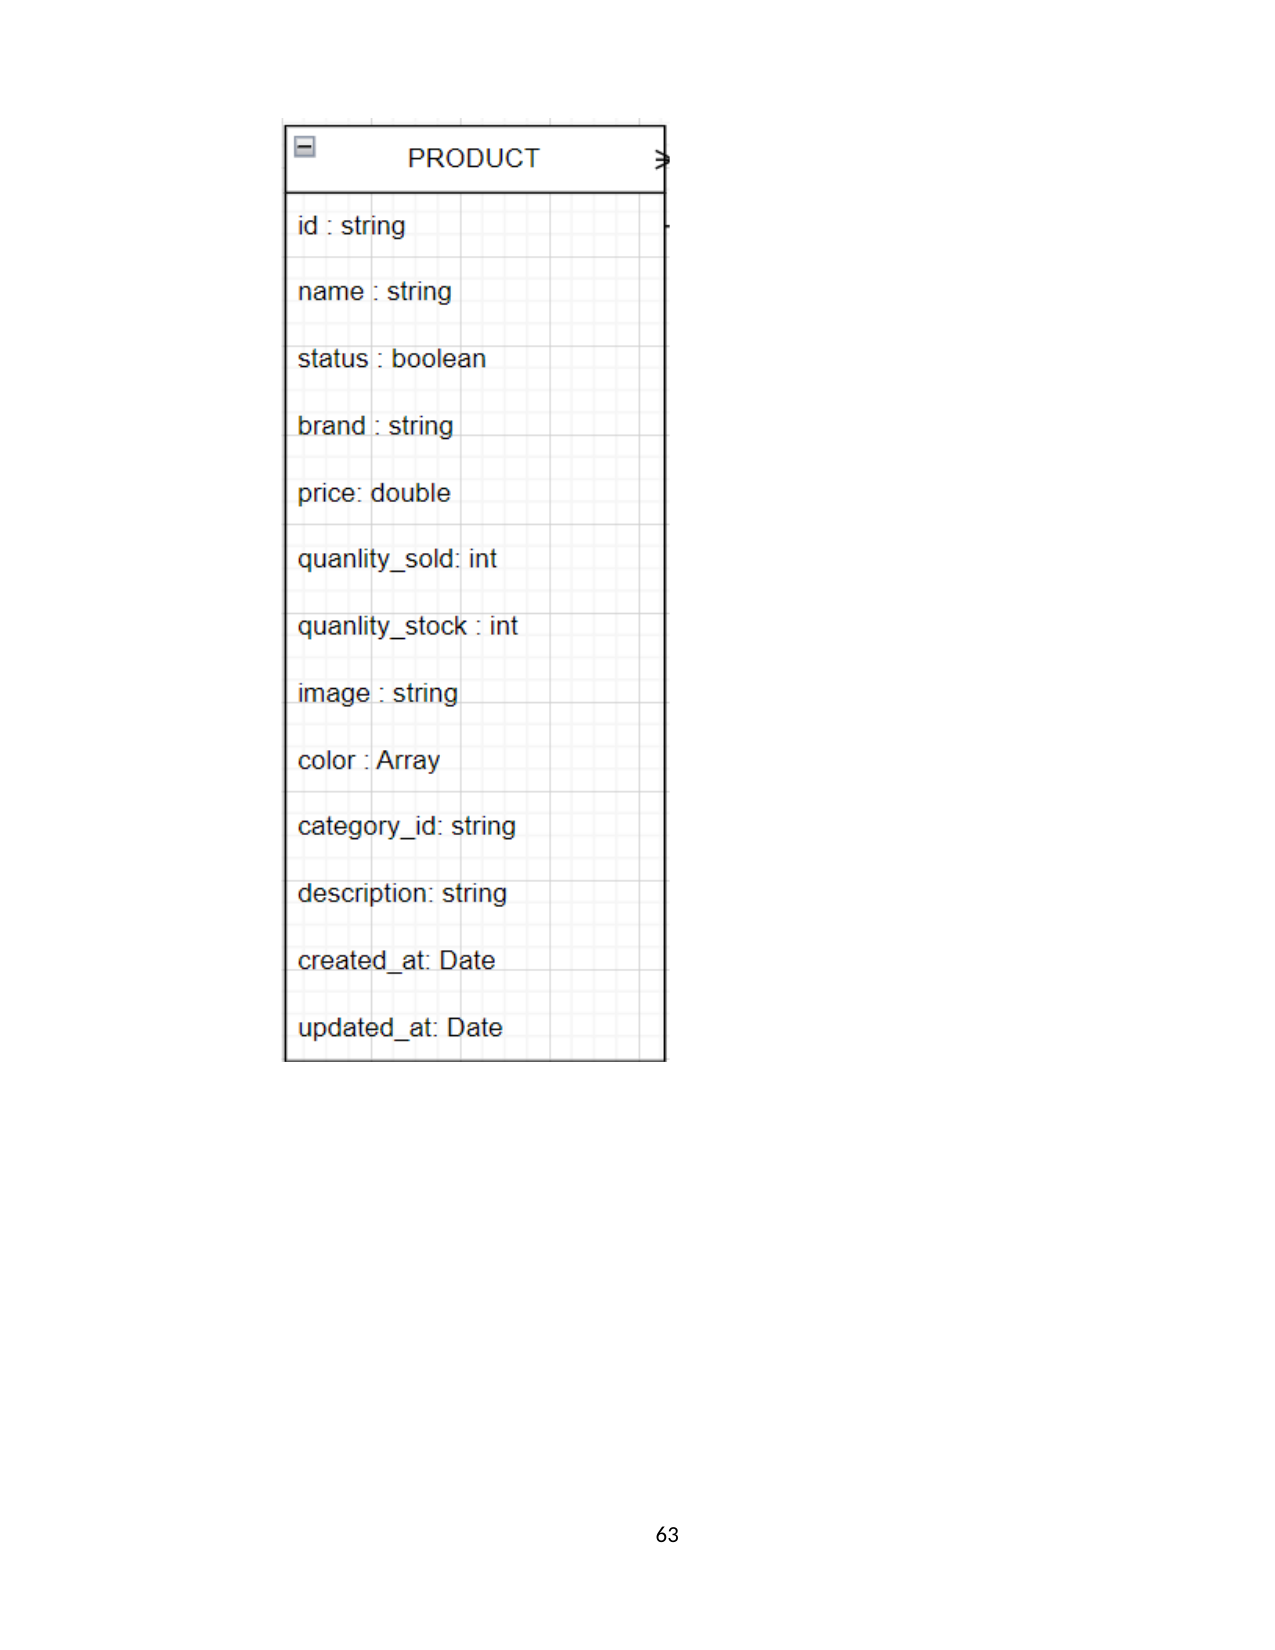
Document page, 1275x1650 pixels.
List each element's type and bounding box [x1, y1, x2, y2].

picture [281, 118, 670, 1062]
